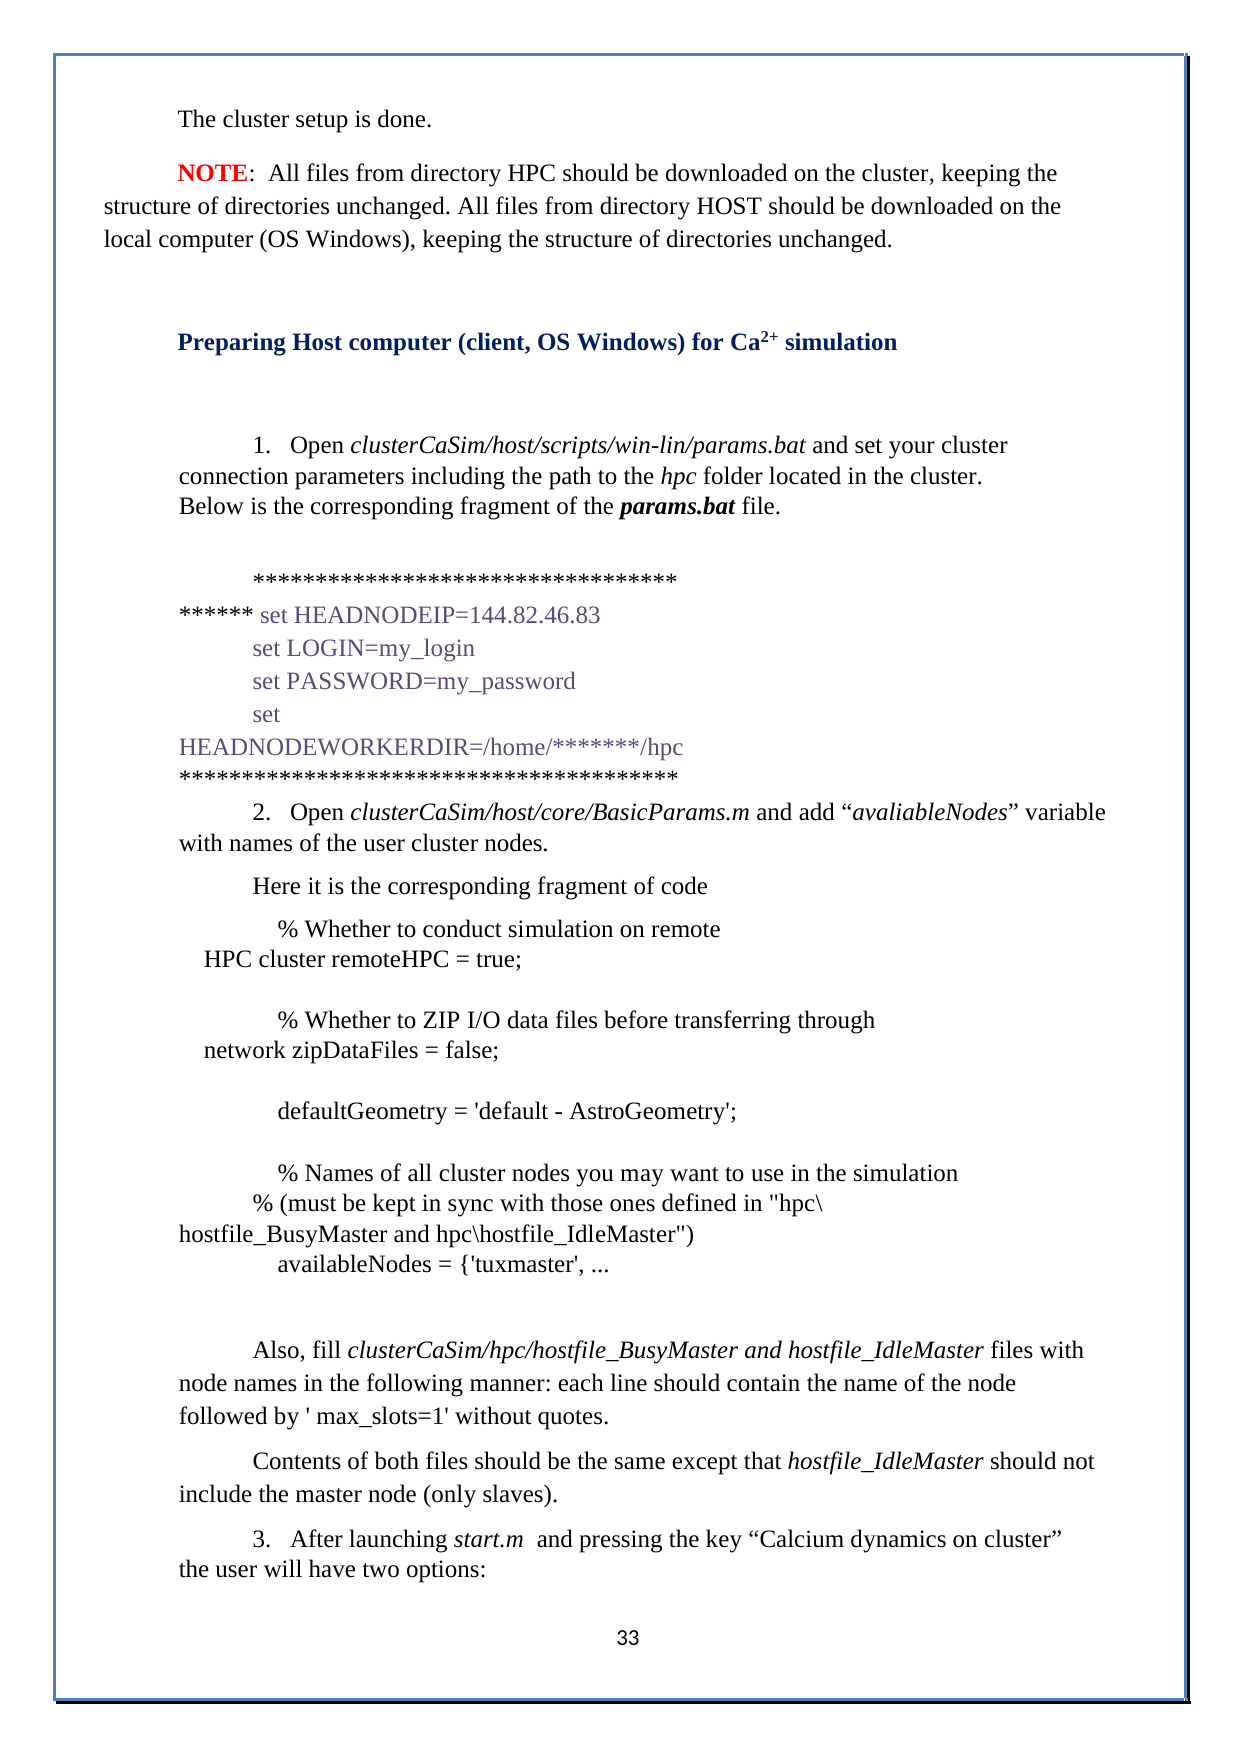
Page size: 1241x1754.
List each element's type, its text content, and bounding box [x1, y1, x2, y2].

text set HEADNODEWORKERDIR=/home/*******/hpc **************************************** [178, 699, 723, 793]
text The cluster setup is done. [103, 104, 1154, 133]
text Also, fill clusterCaSim/hpc/hostfile_BusyMaster and hostfile_IdleMaster files with node names in the following manner: each line should contain the name of the node followed by ' max_slots=1' without quotes. [178, 1336, 1104, 1430]
text % Names of all cluster nodes you may want to use in the simulation [203, 1158, 1154, 1187]
text % Whether to ZIP I/O data files before transferring through network zipDataFiles = false; [203, 1005, 894, 1064]
text NOTE: All files from directory HPC should be downloaded on the cluster, keeping the structure of directories unchanged. All files from directory HOST should be downloaded on the local computer (OS Windows), keeping the structure of directories unchanged. [103, 158, 1109, 252]
text % (must be kept in sync with those ones defined in "hpc\hostfile_BusyMaster and hpc\hostfile_IdleMaster") [178, 1188, 1029, 1247]
text **************************************** set HEADNODEIP=144.82.46.83 [178, 567, 685, 629]
text Contents of both files should be the same except that hostfile_IdleMaster should not include the master node (only slaves). [178, 1446, 1107, 1508]
text Here it is the corresponding fragment of code [178, 871, 1154, 899]
text 3. After launching start.m and pressing the key “Calcium dynamics on cluster” the user will have two options: [178, 1524, 1085, 1583]
text defaultGeometry = 'default - AstroGeometry'; [203, 1096, 1154, 1125]
text 2. Open clusterCaSim/host/core/BasicParams.m and add “avaliableNodes” variable with names of the user cluster nodes. [178, 797, 1120, 857]
text % Whether to conduct simulation on remote HPC cluster remoteHPC = true; [203, 914, 755, 973]
text Preparing Host computer (client, OS Windows) for Ca2+ simulation [103, 327, 1154, 356]
text 1. Open clusterCaSim/host/scripts/win-lin/params.bat and set your cluster connection parameters including the path to the hpc folder located in the cluster. Below is the corresponding fragment of the params.bat file. [178, 430, 1017, 520]
text availableNodes = {'tuxmaster', ... [203, 1249, 1154, 1278]
text set LOGIN=my_login [178, 633, 1154, 662]
text set PASSWORD=my_password [178, 666, 1154, 695]
